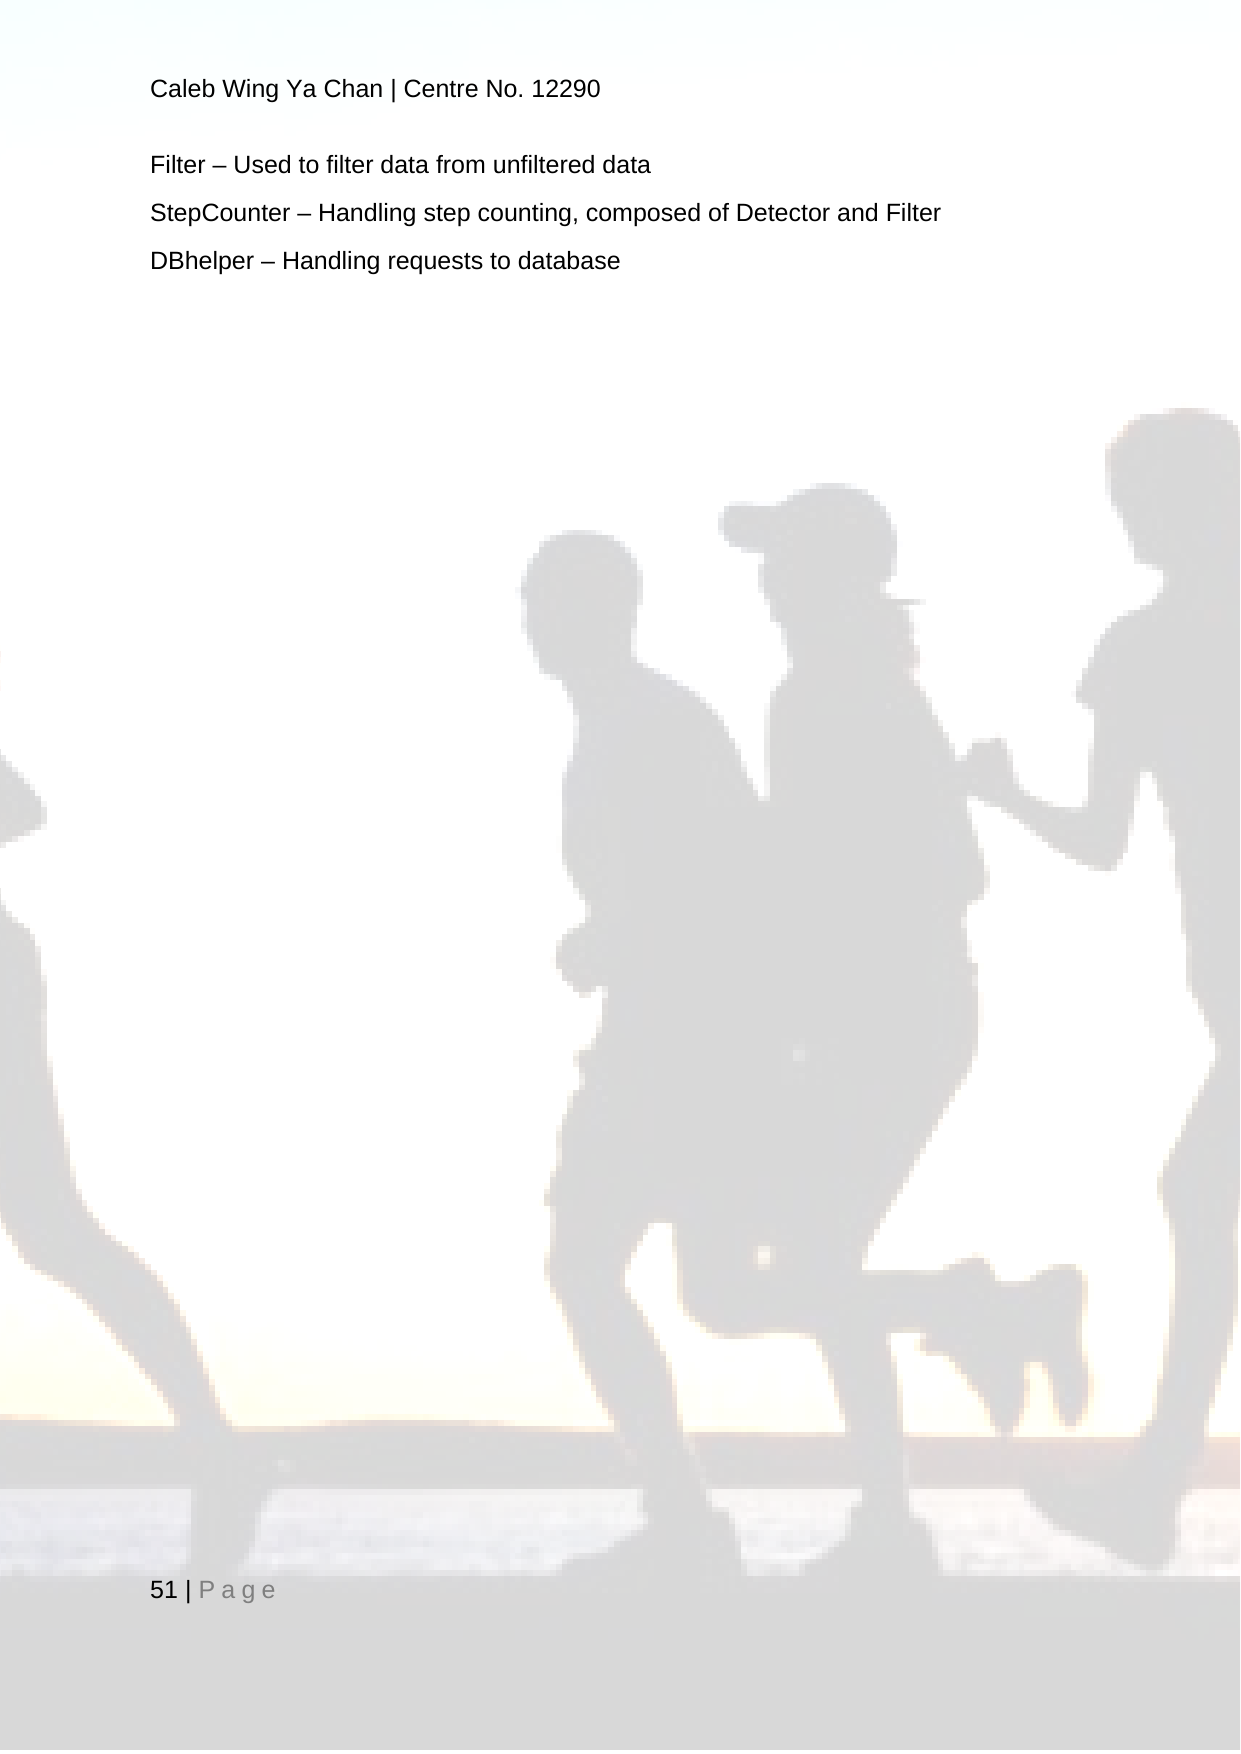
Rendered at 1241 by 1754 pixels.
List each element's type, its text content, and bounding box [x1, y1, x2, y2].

text StepCounter – Handling step counting, composed of Detector and Filter [150, 198, 1090, 227]
text Filter – Used to filter data from unfiltered data [150, 150, 1090, 179]
text DBhelper – Handling requests to database [150, 246, 1090, 274]
